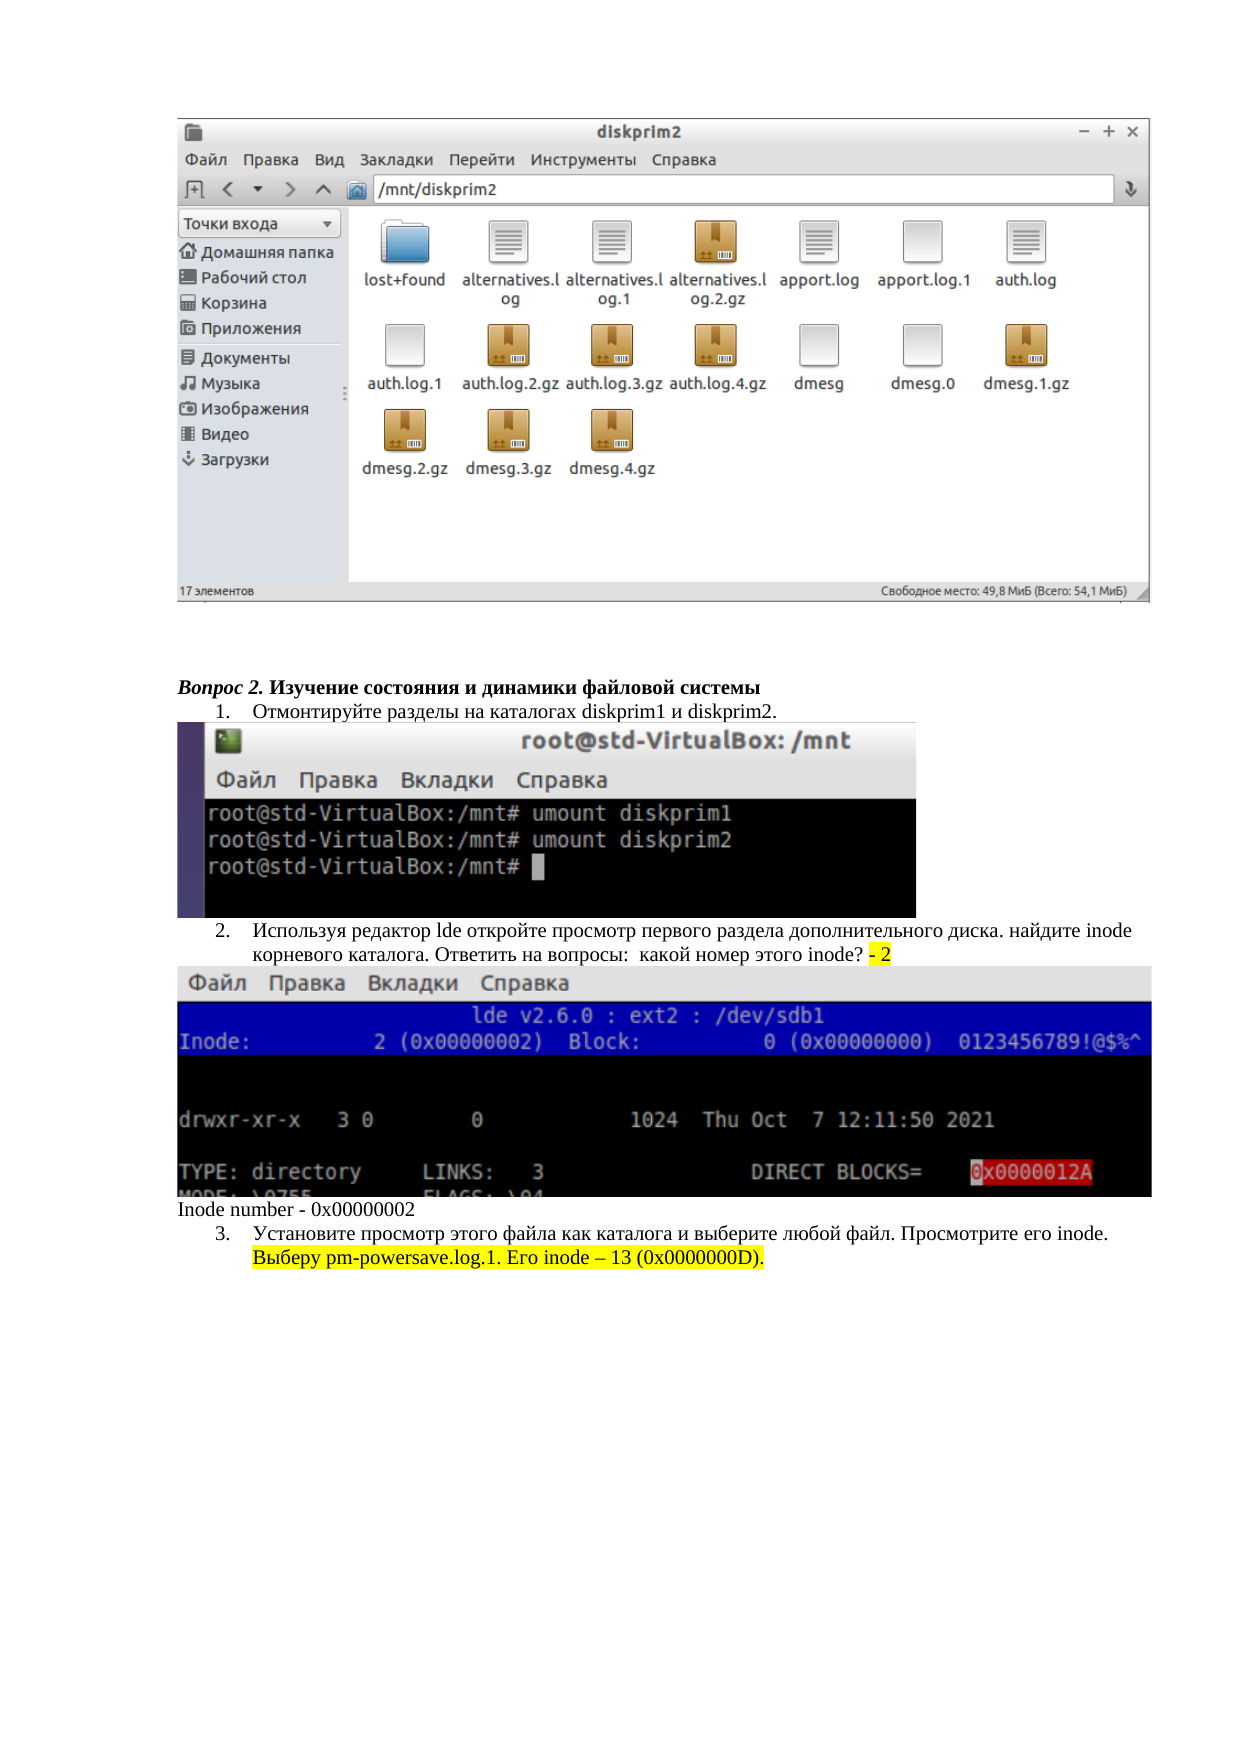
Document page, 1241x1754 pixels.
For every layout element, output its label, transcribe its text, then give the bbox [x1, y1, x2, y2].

picture [177, 722, 917, 918]
list Установите просмотр этого файла как каталога и выберите любой файл. Просмотрите его inode. Выберу pm-powersave.log.1. Его inode – 13 (0x0000000D). [215, 1221, 1152, 1269]
text Inode number - 0x00000002 [177, 1197, 1152, 1221]
list Используя редактор lde откройте просмотр первого раздела дополнительного диска. найдите inode корневого каталога. Ответить на вопросы: какой номер этого inode? - 2 [215, 918, 1152, 966]
text Вопрос 2. Изучение состояния и динамики файловой системы [177, 675, 1152, 699]
picture [177, 966, 1152, 1197]
list Отмонтируйте разделы на каталогах diskprim1 и diskprim2. [215, 699, 1152, 723]
picture [177, 118, 1152, 603]
